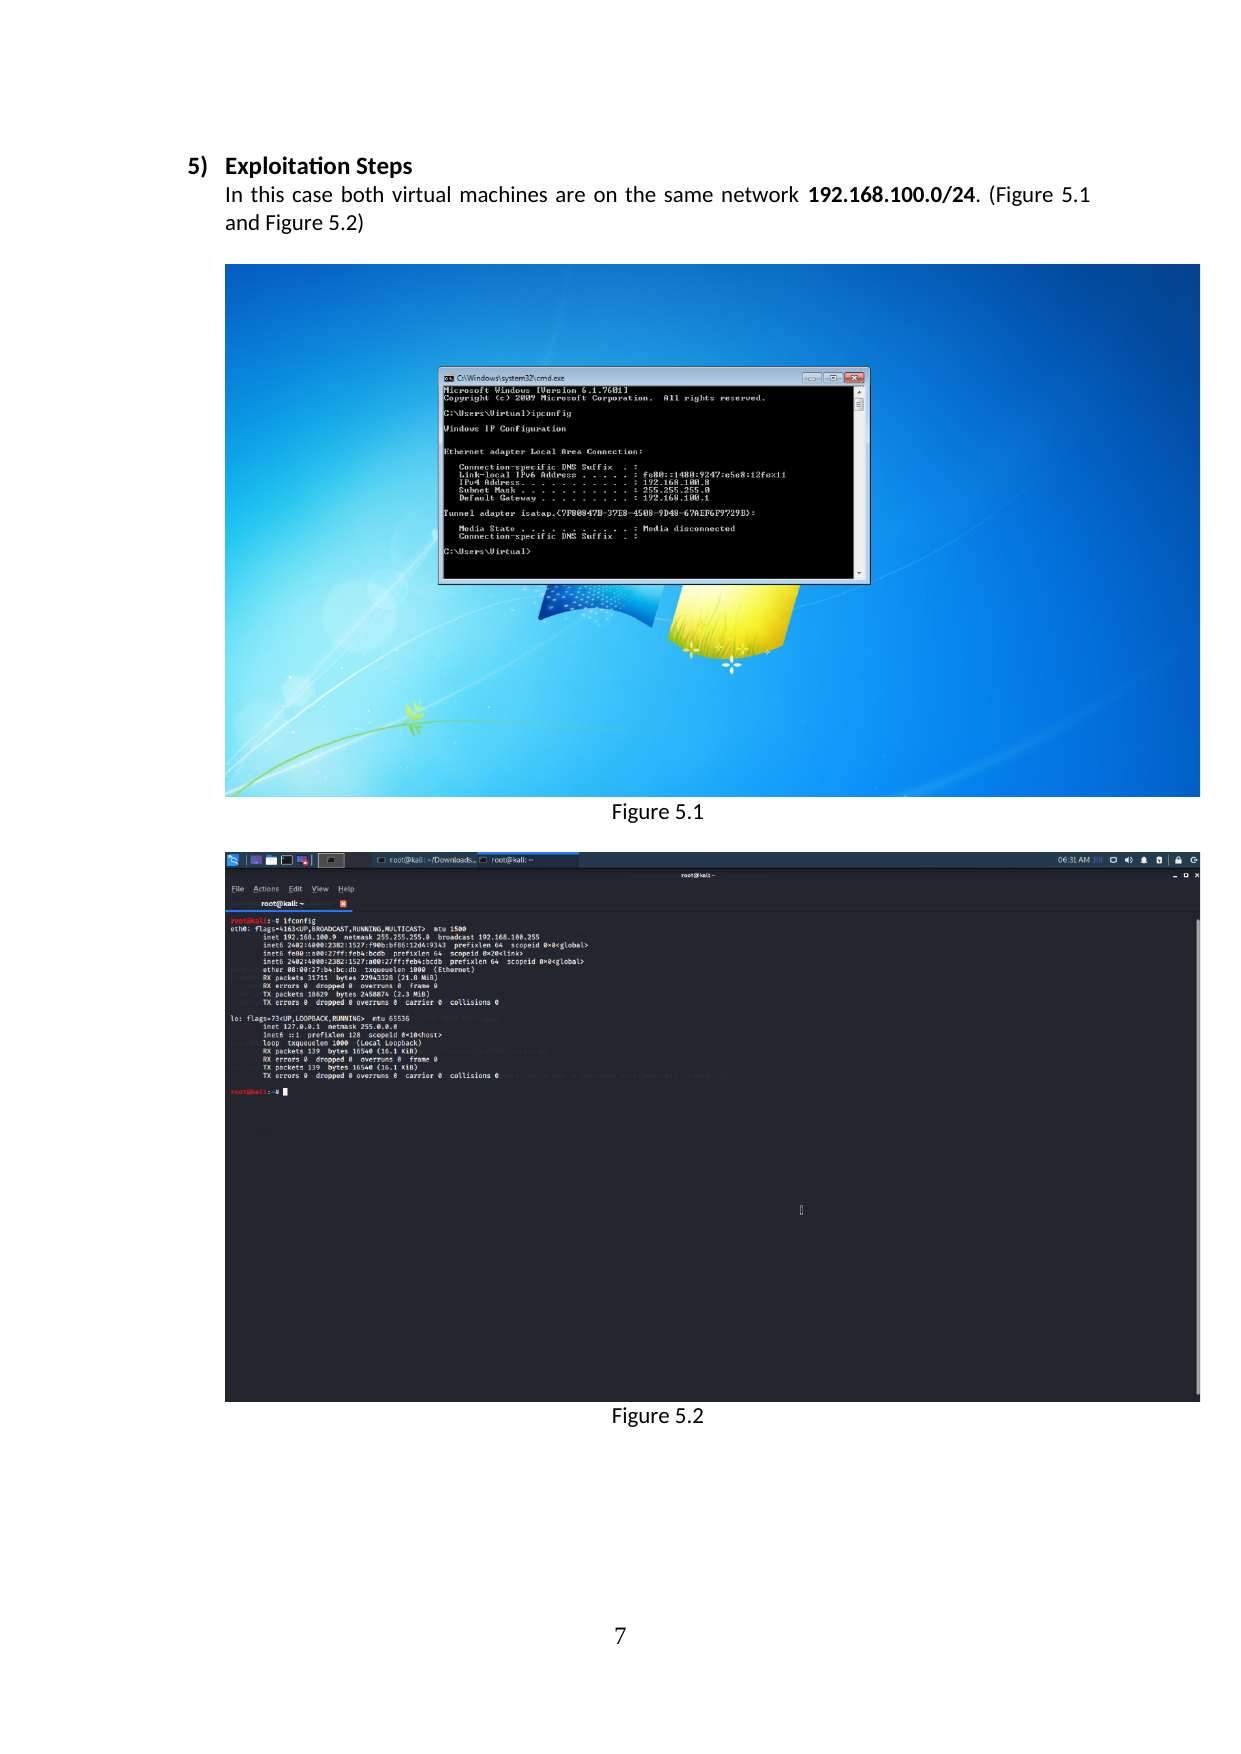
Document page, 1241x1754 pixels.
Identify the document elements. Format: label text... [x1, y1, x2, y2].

list Exploitation Steps [187, 150, 1090, 181]
picture [225, 852, 1200, 1402]
list Figure 5.2 [225, 1402, 1090, 1429]
list Figure 5.1 [225, 797, 1090, 825]
list In this case both virtual machines are on the same network 192.168.100.0/24. (Figure 5.1 and Figure 5.2) [225, 181, 1090, 237]
picture [225, 264, 1200, 797]
